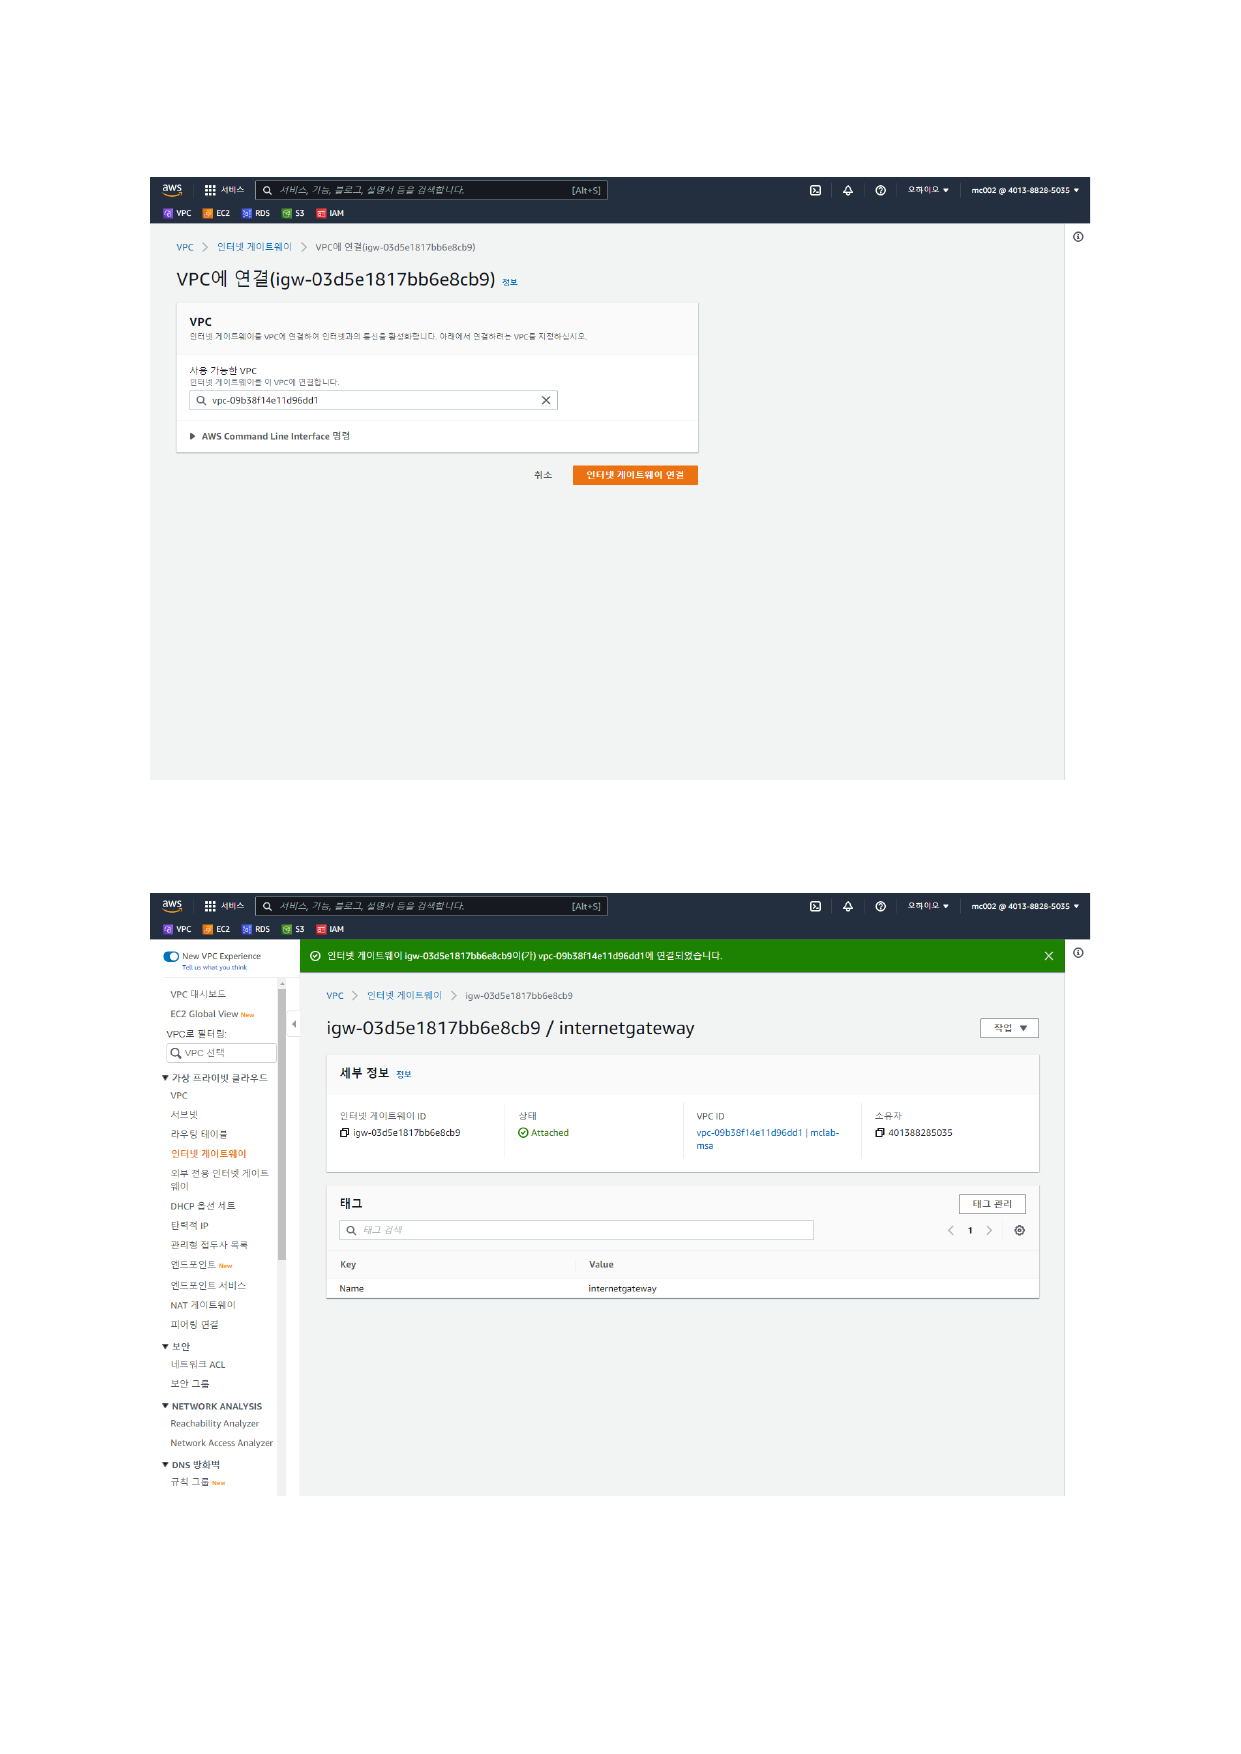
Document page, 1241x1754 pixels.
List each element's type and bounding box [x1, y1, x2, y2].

picture [150, 893, 1091, 1496]
picture [150, 177, 1091, 780]
